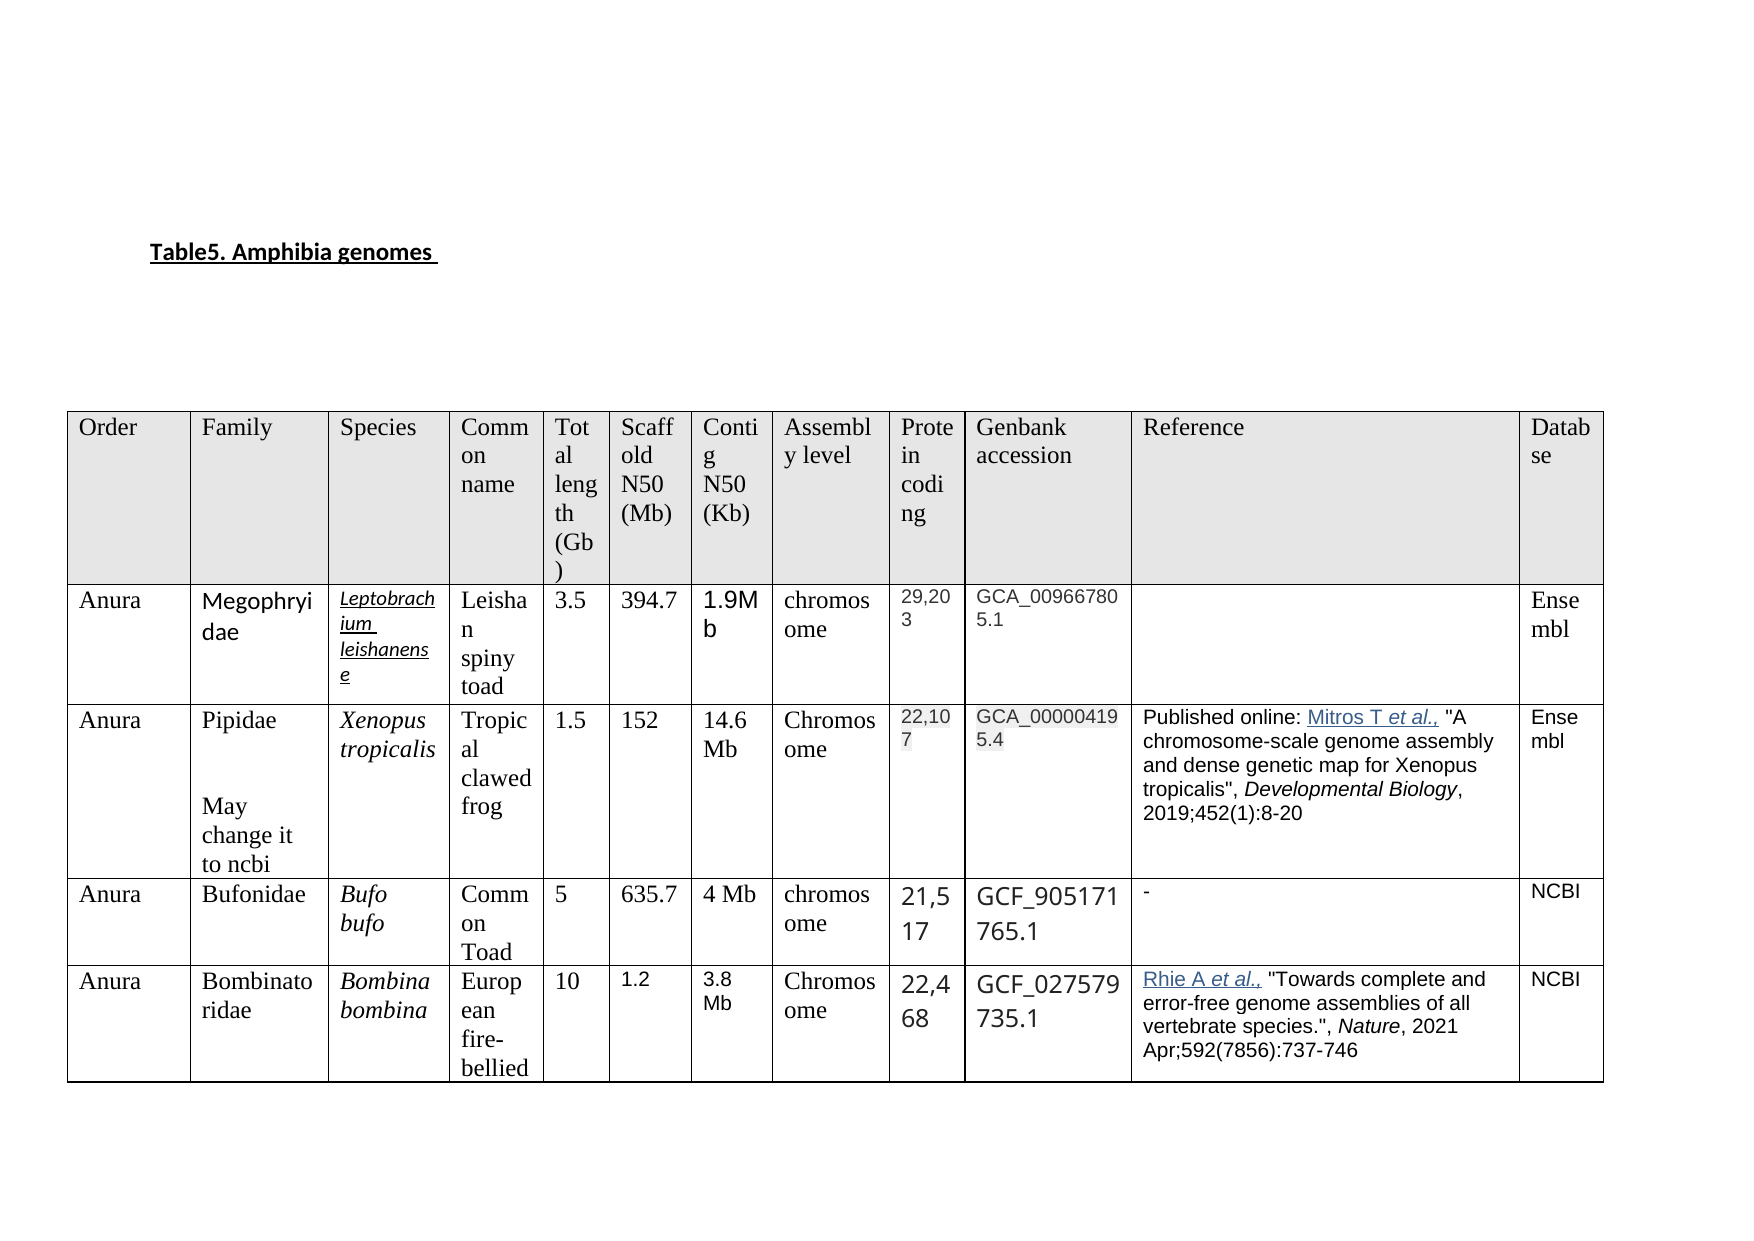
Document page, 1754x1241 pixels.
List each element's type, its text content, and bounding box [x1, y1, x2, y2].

table_cell Anura [68, 585, 190, 704]
table_cell - [1132, 879, 1519, 965]
table_header Scaffold N50 (Mb) [610, 412, 691, 584]
table_header Common name [450, 412, 543, 584]
table_cell 5 [544, 879, 609, 965]
table_cell 1.2 [610, 966, 691, 1081]
table_cell GCA_009667805.1 [966, 585, 1131, 704]
table_cell chromosome [773, 585, 889, 704]
table_cell 4 Mb [692, 879, 772, 965]
table_cell 3.8 Mb [692, 966, 772, 1081]
table_cell Chromosome [773, 705, 889, 878]
table_cell NCBI [1520, 879, 1603, 965]
table_cell Published online: Mitros T et al., "A chromosome-scale genome assembly and dense genetic map for Xenopus tropicalis", Developmental Biology, 2019;452(1):8-20 [1132, 705, 1519, 878]
table_cell NCBI [1520, 966, 1603, 1081]
table_cell GCF_027579735.1 [966, 966, 1131, 1081]
text Table5. Amphibia genomes [150, 236, 1604, 267]
table_header Total length (Gb) [544, 412, 609, 584]
table_cell Bombinatoridae [191, 966, 328, 1081]
table_cell Common Toad [450, 879, 543, 965]
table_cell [450, 966, 543, 1081]
table_cell 1.9Mb [692, 585, 772, 704]
table_cell Bufo bufo [329, 879, 449, 965]
table_cell GCF_905171765.1 [966, 879, 1131, 965]
table_cell chromosome [773, 879, 889, 965]
table_cell 3.5 [544, 585, 609, 704]
table_cell Ensembl [1520, 585, 1603, 704]
table_cell [1132, 585, 1519, 704]
table_cell 10 [544, 966, 609, 1081]
table_header Protein coding [890, 412, 964, 584]
table_cell 152 [610, 705, 691, 878]
table_cell 394.7 [610, 585, 691, 704]
table_header Contig N50 (Kb) [692, 412, 772, 584]
table_cell 635.7 [610, 879, 691, 965]
table_cell 14.6 Mb [692, 705, 772, 878]
table_cell Tropical clawed frog [450, 705, 543, 878]
table_cell Anura [68, 966, 190, 1081]
table_cell Megophryidae [191, 585, 328, 704]
table_cell GCA_000004195.4 [966, 705, 1131, 878]
table_cell 22,107 [890, 705, 964, 878]
table_cell 29,203 [890, 585, 964, 704]
table_cell Xenopus tropicalis [329, 705, 449, 878]
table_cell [1132, 966, 1519, 1081]
table_cell 21,517 [890, 879, 964, 965]
table_header Family [191, 412, 328, 584]
table_cell 1.5 [544, 705, 609, 878]
table_header Assembly level [773, 412, 889, 584]
table_cell Anura [68, 705, 190, 878]
table_header Genbank accession [966, 412, 1131, 584]
table_header Reference [1132, 412, 1519, 584]
table_cell Leptobrachium leishanense [329, 585, 449, 704]
table_cell 22,468 [890, 966, 964, 1081]
table_header Order [68, 412, 190, 584]
table_cell Ensembl [1520, 705, 1603, 878]
table_cell Chromosome [773, 966, 889, 1081]
table_cell Bombina bombina [329, 966, 449, 1081]
table_cell Pipidae May change it to ncbi [191, 705, 328, 878]
table_cell Anura [68, 879, 190, 965]
table_header Databse [1520, 412, 1603, 584]
table_cell Bufonidae [191, 879, 328, 965]
table_header Species [329, 412, 449, 584]
table_cell Leishan spiny toad [450, 585, 543, 704]
